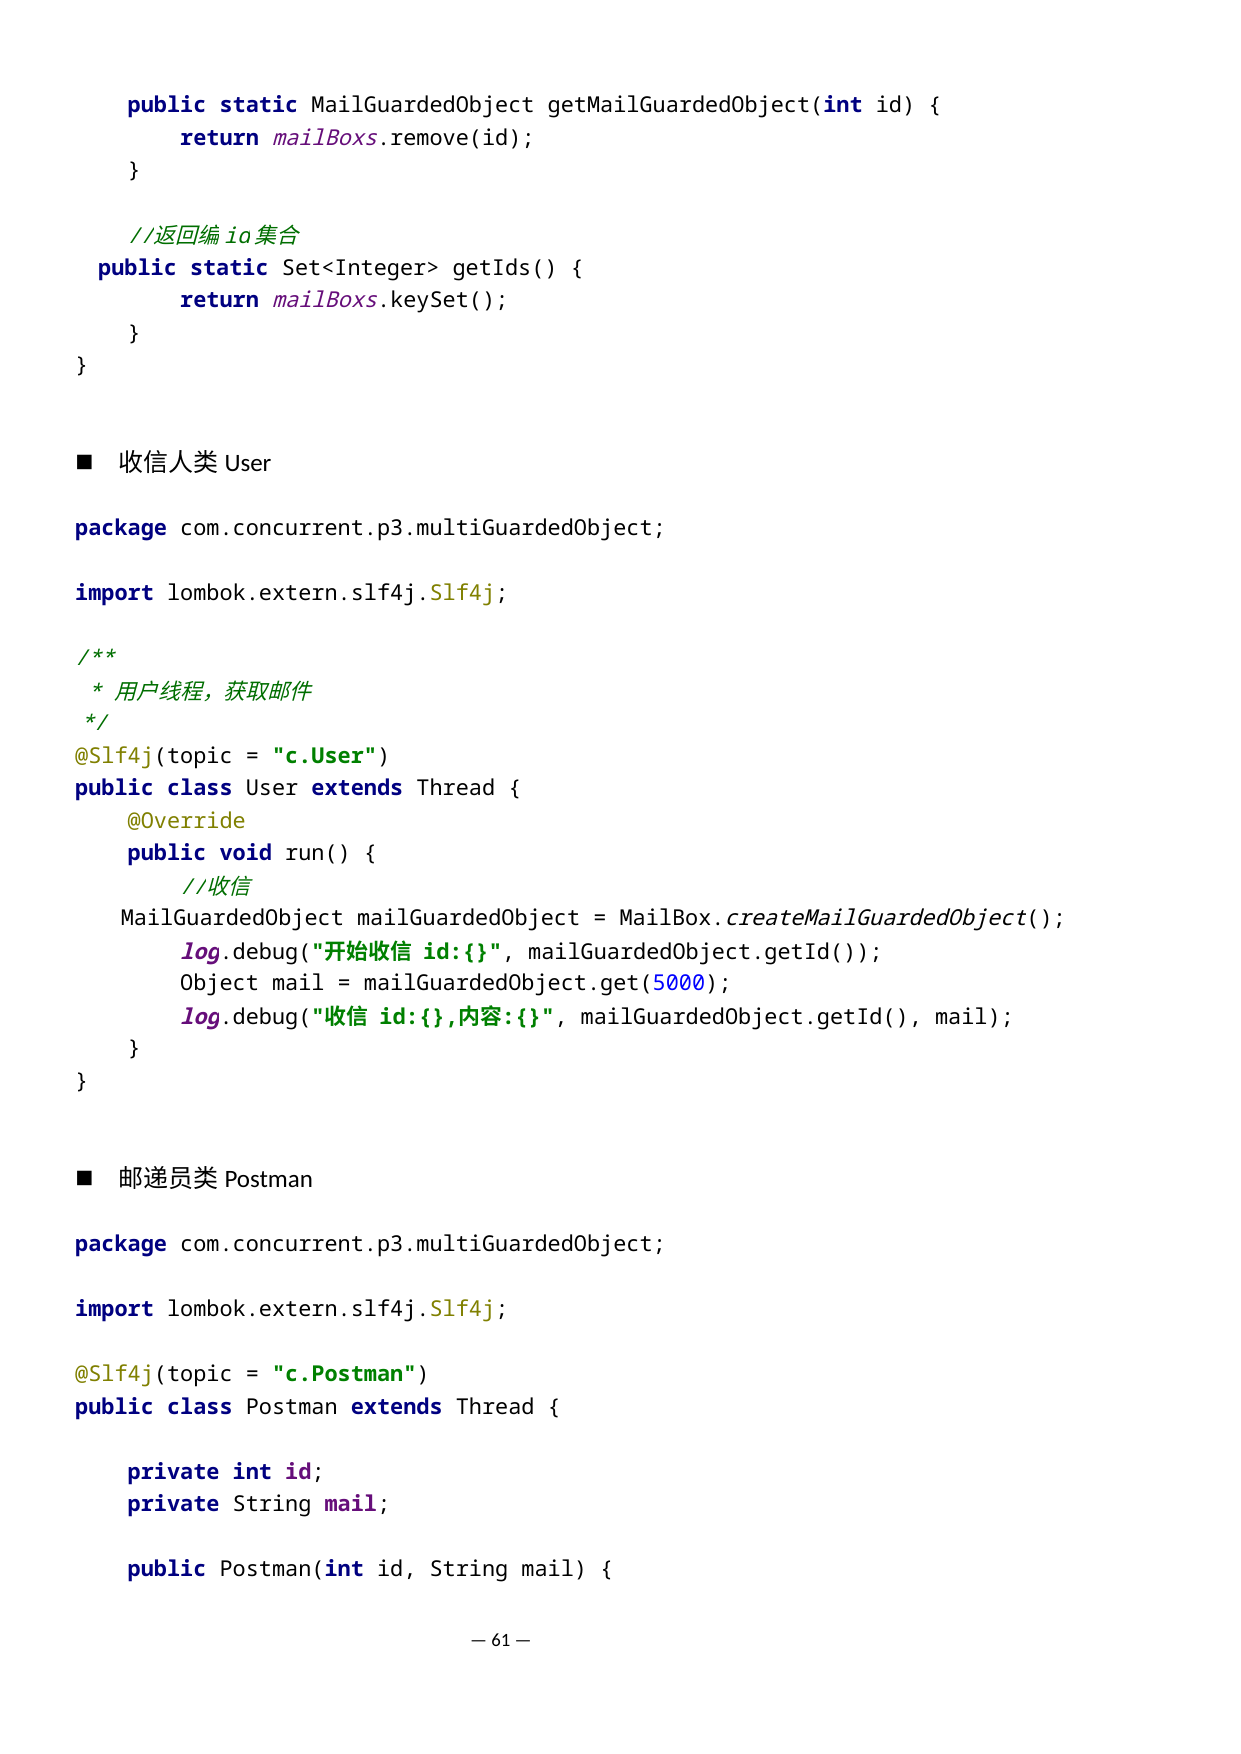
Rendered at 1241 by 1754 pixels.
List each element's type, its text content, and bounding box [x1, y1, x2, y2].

list 收信人类 User [75, 428, 1165, 493]
text package com.concurrent.p3.multiGuardedObject; import lombok.extern.slf4j.Slf4j; /** * 用户线程，获取邮件 */ @Slf4j(topic = "c.User") public class User extends Thread { @Override public void run() { //收信 MailGuardedObject mailGuardedObject = MailBox.createMailGuardedObject(); log.debug("开始收信 id:{}", mailGuardedObject.getId()); Object mail = mailGuardedObject.get(5000); log.debug("收信 id:{},内容:{}", mailGuardedObject.getId(), mail); } } [75, 511, 1165, 1096]
list 邮递员类 Postman [75, 1144, 1165, 1209]
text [75, 1227, 1165, 1584]
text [75, 88, 1165, 380]
